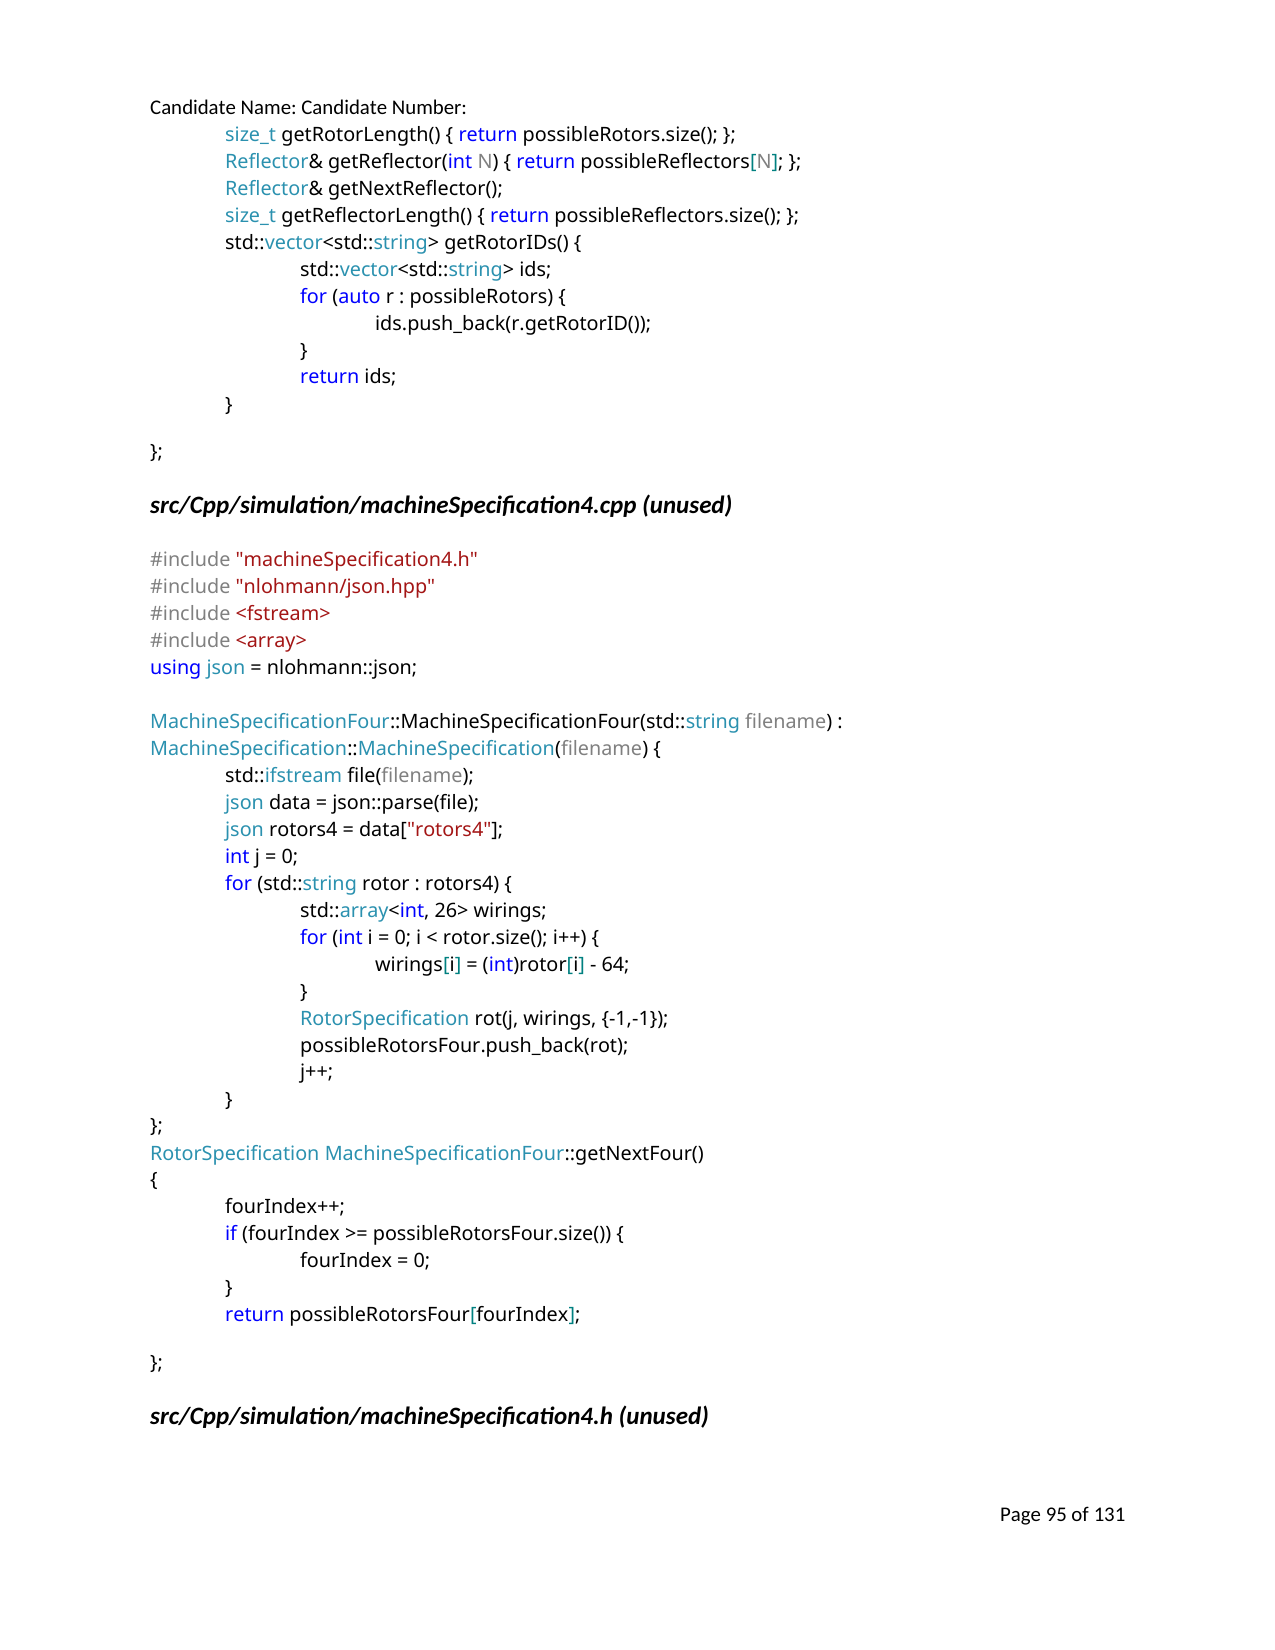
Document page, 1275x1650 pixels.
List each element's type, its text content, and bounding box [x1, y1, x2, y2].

text Reflector& getNextReflector(); [150, 174, 1125, 201]
text #include <fstream> [150, 599, 1125, 626]
text using json = nlohmann::json; [150, 653, 1125, 680]
text src/Cpp/simulation/machineSpecification4.h (unused) [150, 1400, 1125, 1431]
text int j = 0; [150, 842, 1125, 869]
text ids.push_back(r.getRotorID()); [150, 309, 1125, 336]
text std::vector<std::string> getRotorIDs() { [150, 228, 1125, 255]
text return possibleRotorsFour[fourIndex]; [150, 1301, 1125, 1328]
text src/Cpp/simulation/machineSpecification4.cpp (unused) [150, 489, 1125, 520]
text } [150, 1274, 1125, 1301]
text j++; [150, 1058, 1125, 1085]
text RotorSpecification rot(j, wirings, {-1,-1}); [150, 1004, 1125, 1031]
text { [150, 1166, 1125, 1193]
text return ids; [150, 363, 1125, 390]
text }; [150, 1348, 1125, 1375]
text MachineSpecificationFour::MachineSpecificationFour(std::string filename) : MachineSpecification::MachineSpecification(filename) { [150, 707, 1125, 761]
text wirings[i] = (int)rotor[i] - 64; [150, 950, 1125, 977]
text } [150, 977, 1125, 1004]
text size_t getReflectorLength() { return possibleReflectors.size(); }; [150, 201, 1125, 228]
text json rotors4 = data["rotors4"]; [150, 815, 1125, 842]
text } [150, 336, 1125, 363]
text #include "nlohmann/json.hpp" [150, 572, 1125, 599]
text #include "machineSpecification4.h" [150, 545, 1125, 572]
text std::vector<std::string> ids; [150, 255, 1125, 282]
text fourIndex++; [150, 1193, 1125, 1220]
text if (fourIndex >= possibleRotorsFour.size()) { [150, 1220, 1125, 1247]
text RotorSpecification MachineSpecificationFour::getNextFour() [150, 1139, 1125, 1166]
text for (int i = 0; i < rotor.size(); i++) { [150, 923, 1125, 950]
text } [150, 390, 1125, 417]
text fourIndex = 0; [150, 1247, 1125, 1274]
text }; [150, 1112, 1125, 1139]
text Reflector& getReflector(int N) { return possibleReflectors[N]; }; [150, 147, 1125, 174]
text size_t getRotorLength() { return possibleRotors.size(); }; [150, 120, 1125, 147]
text json data = json::parse(file); [150, 788, 1125, 815]
text std::array<int, 26> wirings; [150, 896, 1125, 923]
text std::ifstream file(filename); [150, 761, 1125, 788]
text #include <array> [150, 626, 1125, 653]
text for (std::string rotor : rotors4) { [150, 869, 1125, 896]
text } [150, 1085, 1125, 1112]
text }; [150, 438, 1125, 464]
text for (auto r : possibleRotors) { [150, 282, 1125, 309]
text possibleRotorsFour.push_back(rot); [150, 1031, 1125, 1058]
